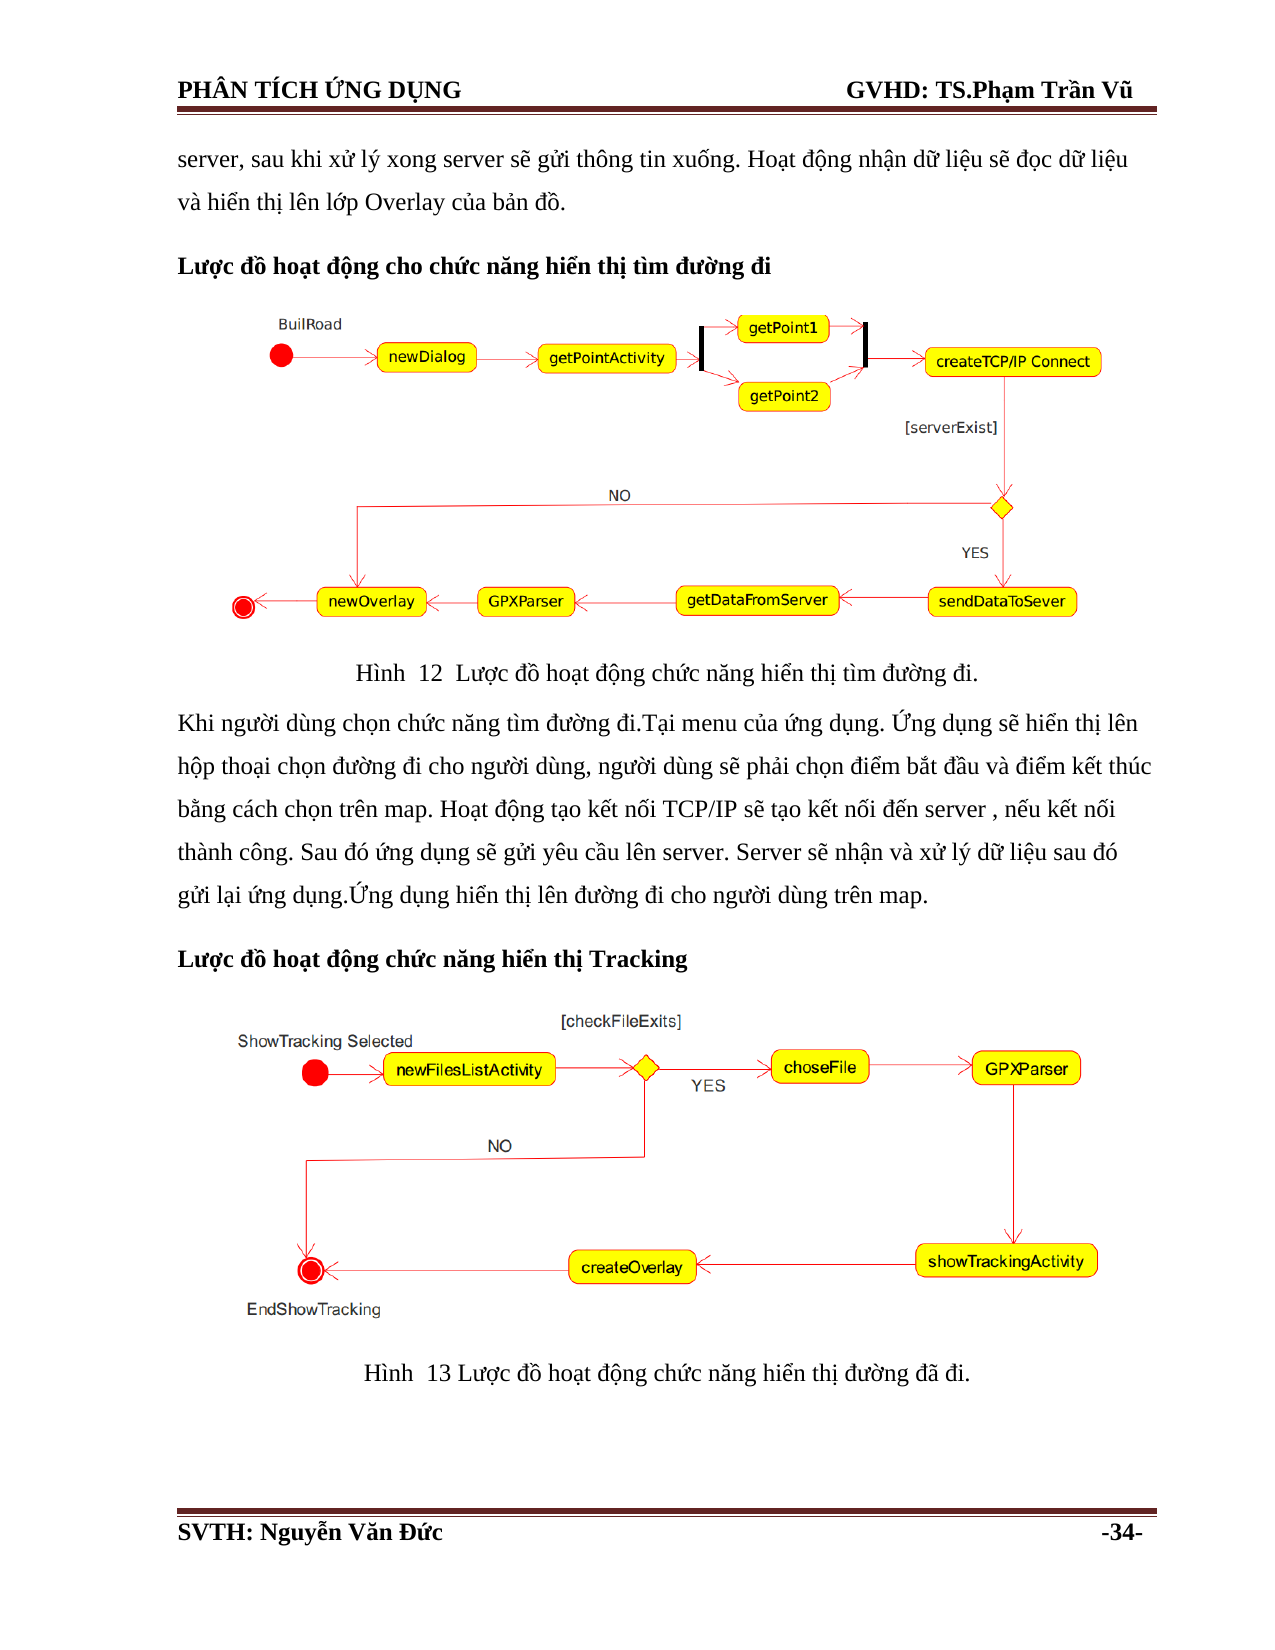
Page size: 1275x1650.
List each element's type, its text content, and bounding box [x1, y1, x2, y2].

text Lược đồ hoạt động cho chức năng hiển thị tìm đường đi [177, 251, 1157, 280]
text Hình 13 Lược đồ hoạt động chức năng hiển thị đường đã đi. [177, 1358, 1157, 1386]
text Khi người dùng chọn chức năng tìm đường đi.Tại menu của ứng dụng. Ứng dụng sẽ hiển thị lên hộp thoại chọn đường đi cho người dùng, người dùng sẽ phải chọn điểm bắt đầu và điểm kết thúc bằng cách chọn trên map. Hoạt động tạo kết nối TCP/IP sẽ tạo kết nối đến server , nếu kết nối thành công. Sau đó ứng dụng sẽ gửi yêu cầu lên server. Server sẽ nhận và xử lý dữ liệu sau đó gửi lại ứng dụng.Ứng dụng hiển thị lên đường đi cho người dùng trên map. [177, 708, 1157, 909]
picture [235, 1008, 1099, 1323]
text Lược đồ hoạt động chức năng hiển thị Tracking [177, 944, 1157, 973]
picture [232, 315, 1102, 624]
text Hình 12 Lược đồ hoạt động chức năng hiển thị tìm đường đi. [177, 658, 1157, 687]
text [177, 144, 1157, 216]
